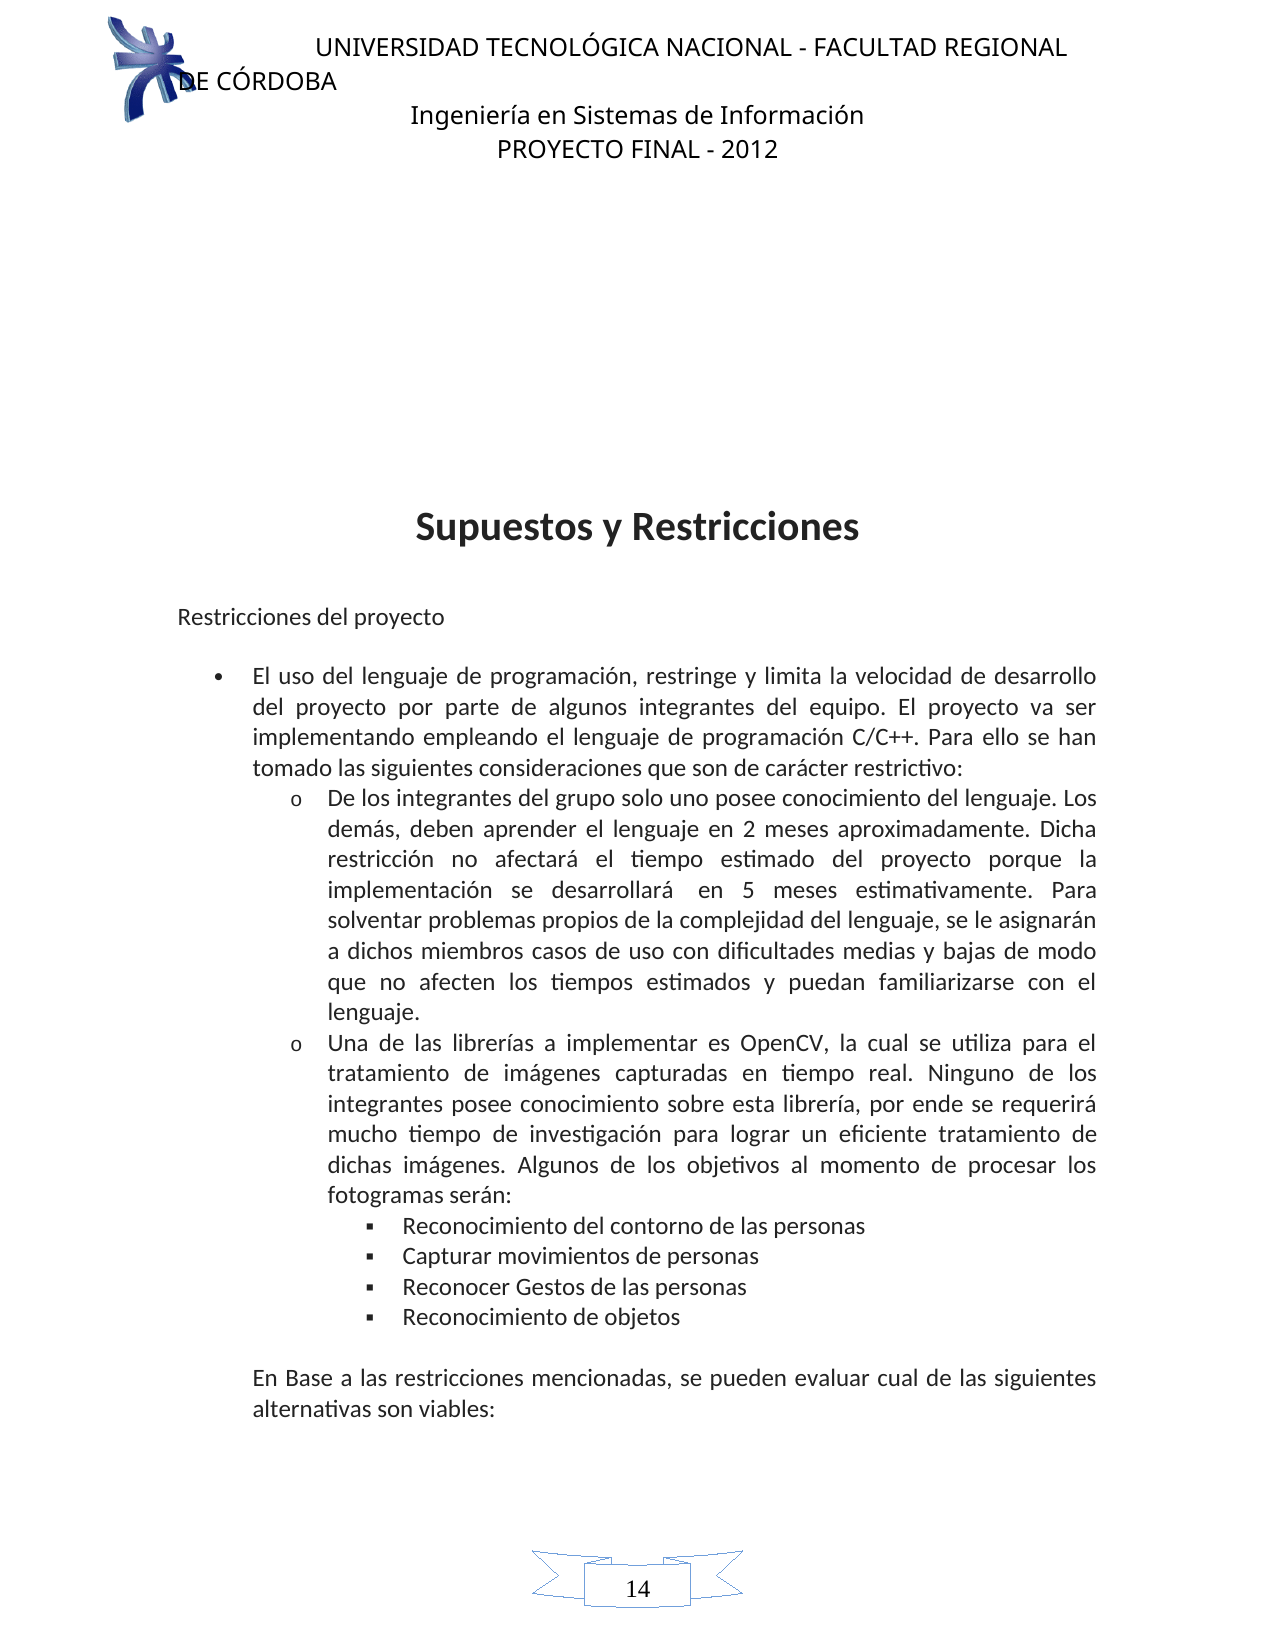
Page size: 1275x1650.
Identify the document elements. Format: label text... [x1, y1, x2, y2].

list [290, 1382, 1098, 1474]
text Restricciones del proyecto [177, 957, 1098, 1016]
text Supuestos y Restricciones [177, 855, 1098, 906]
list De los integrantes del grupo solo uno posee conocimiento del lenguaje. Los demás, deben aprender el lenguaje en 2 meses aproximadamente. Dicha restricción no afectará el tiempo estimado del proyecto porque la implementación se desarrollará en 5 meses estimativamente. Para solventar problemas propios de la complejidad del lenguaje, se le asignarán a dichos miembros casos de uso con dificultades medias y bajas de modo que no afecten los tiempos estimados y puedan familiarizarse con el lenguaje. [290, 1138, 1098, 1382]
list El uso del lenguaje de programación, restringe y limita la velocidad de desarrollo del proyecto por parte de algunos integrantes del equipo. El proyecto va ser implementando empleando el lenguaje de programación C/C++. Para ello se han tomado las siguientes consideraciones que son de carácter restrictivo: [215, 1016, 1098, 1138]
